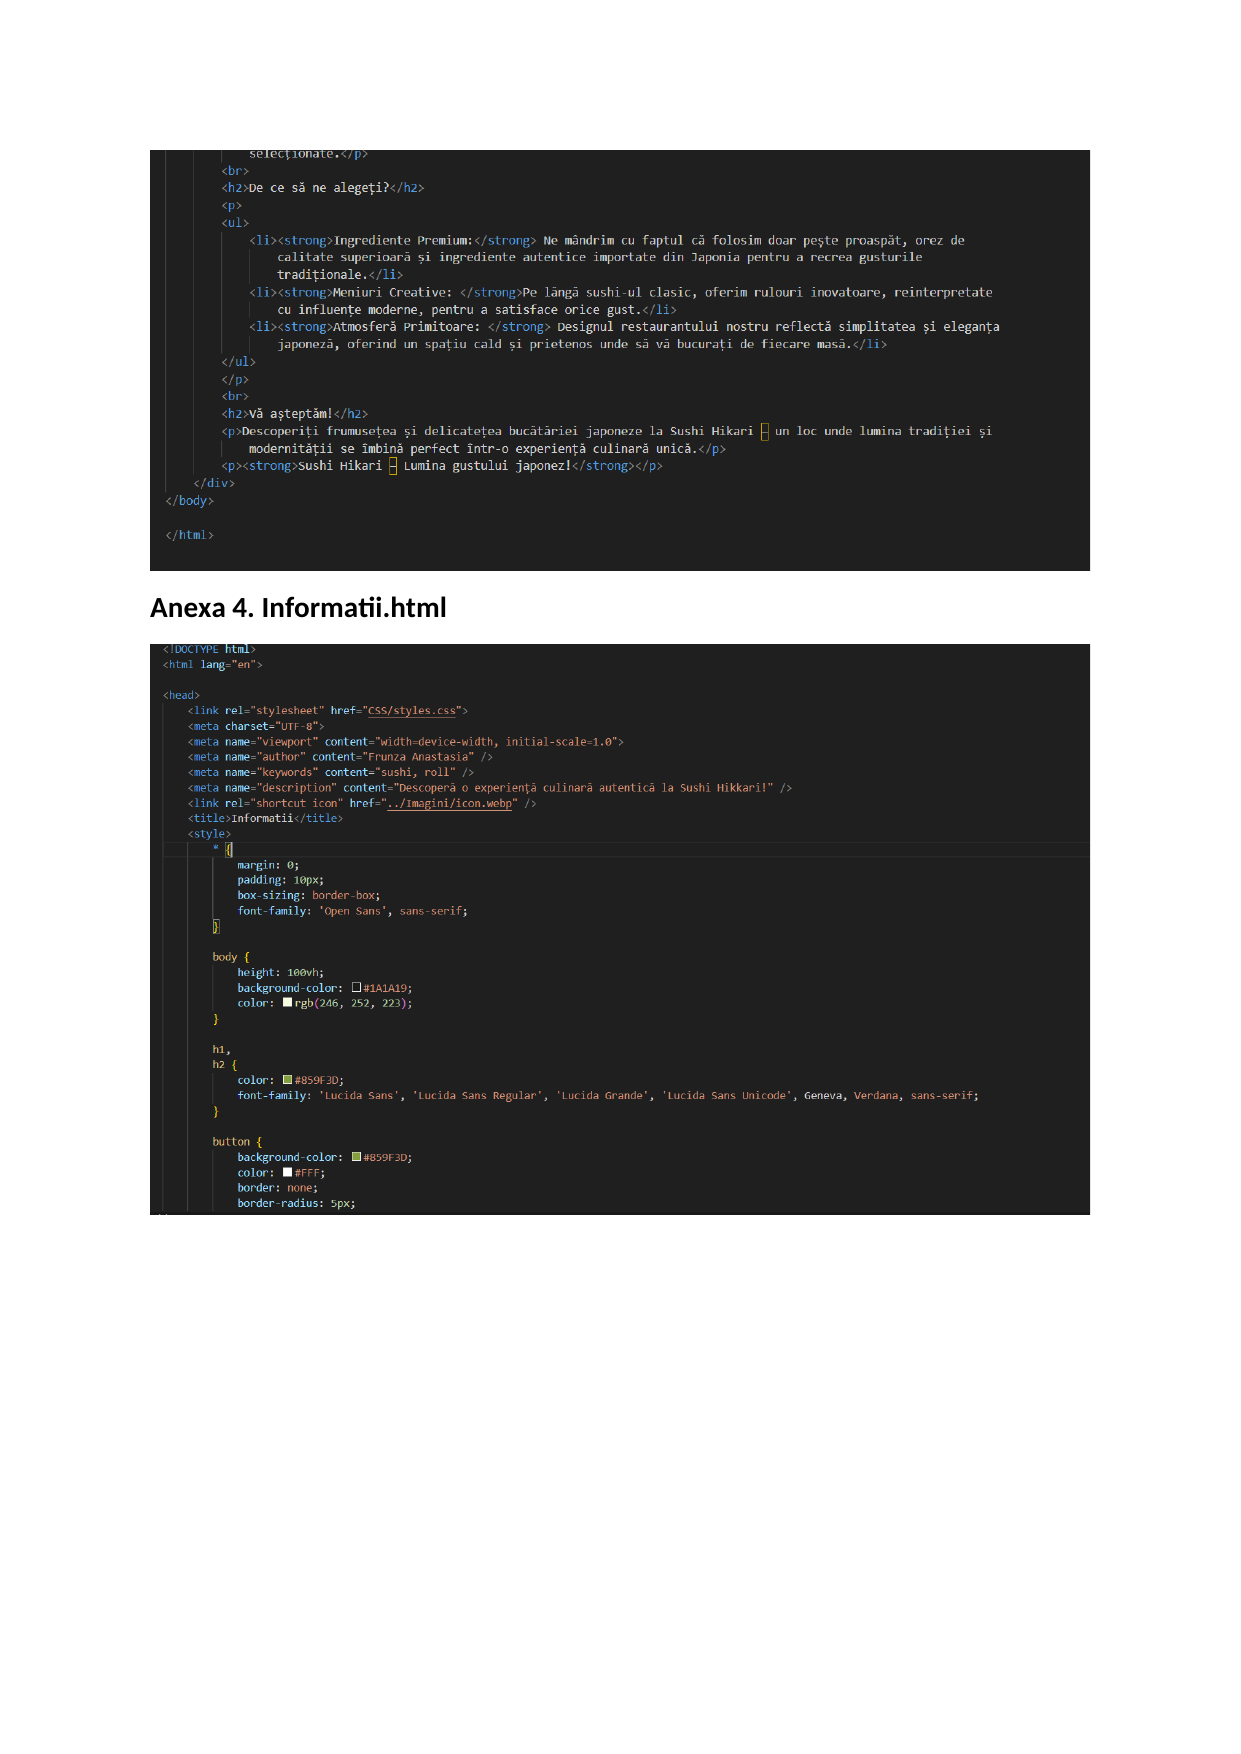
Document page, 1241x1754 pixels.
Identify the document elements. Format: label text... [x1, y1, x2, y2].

text Anexa 4. Informatii.html [150, 589, 1090, 625]
picture [150, 150, 1091, 571]
picture [150, 644, 1091, 1215]
